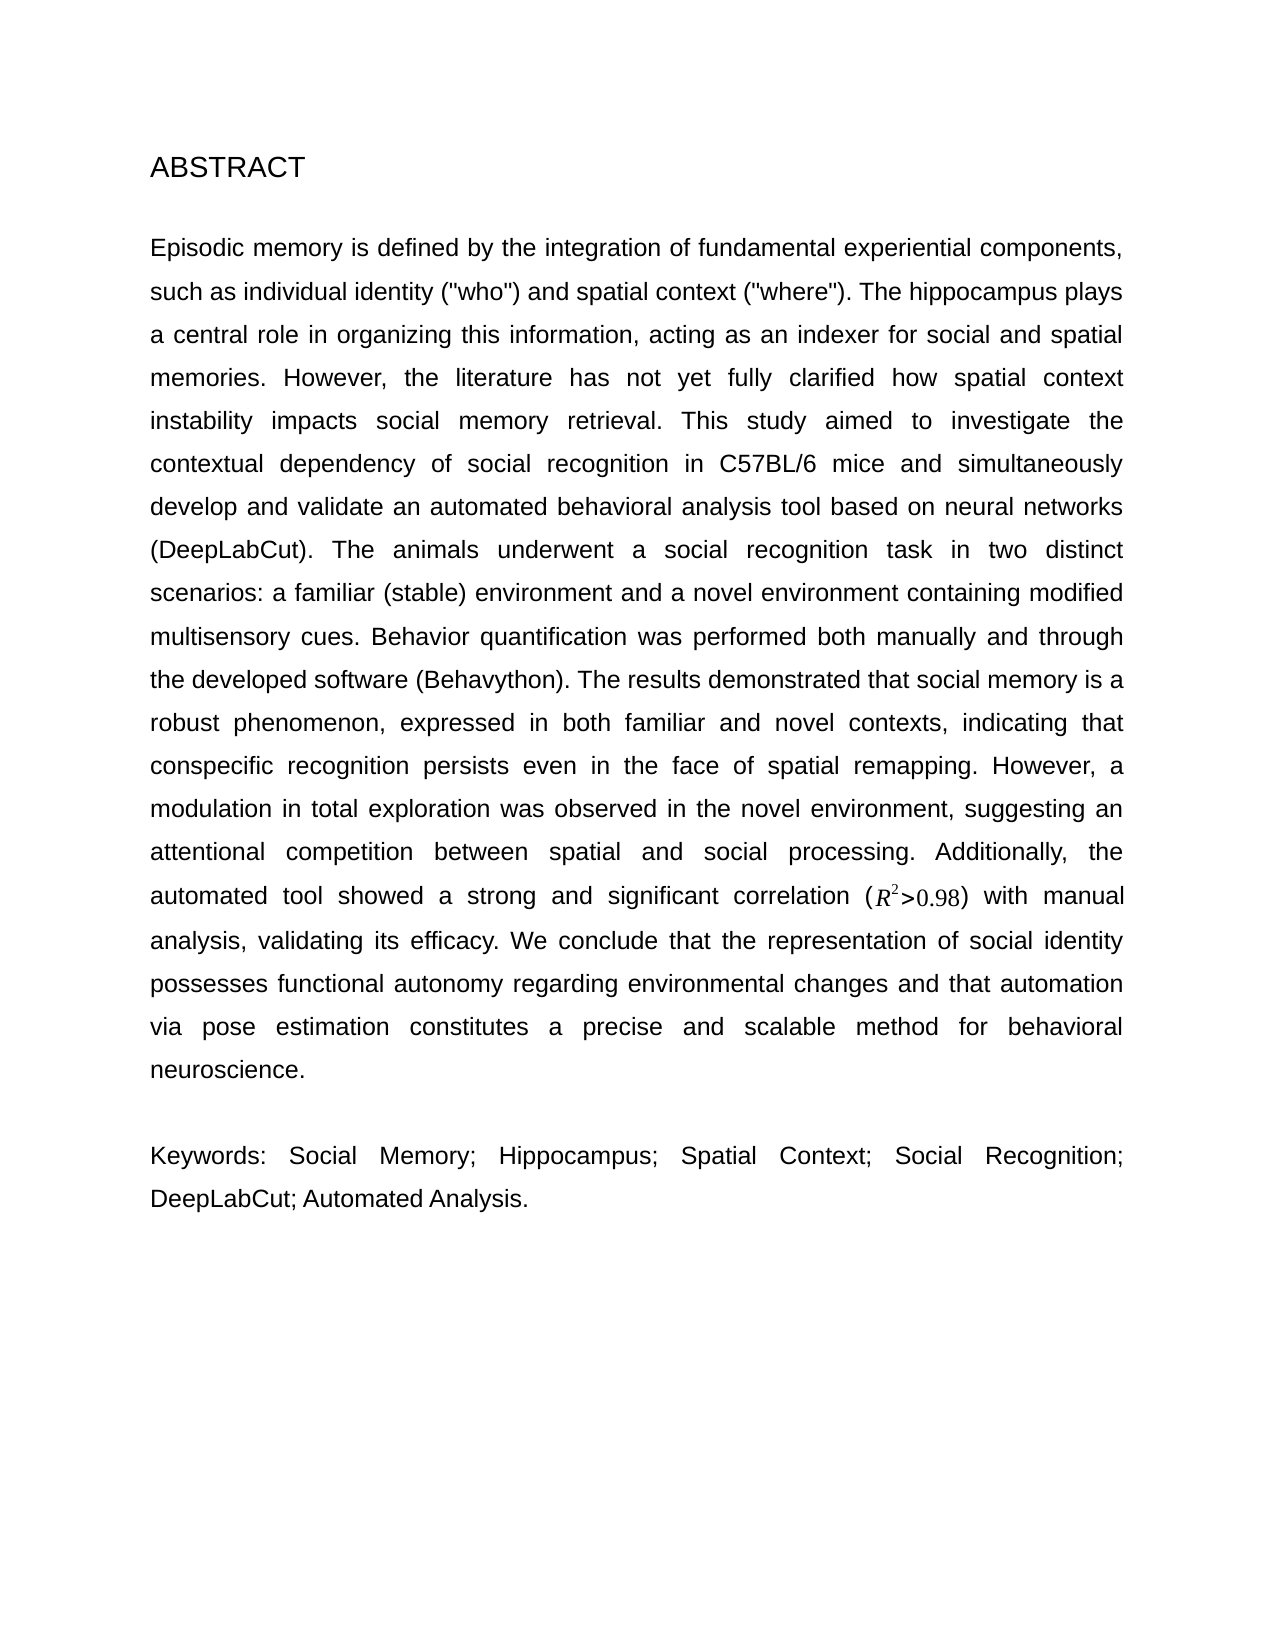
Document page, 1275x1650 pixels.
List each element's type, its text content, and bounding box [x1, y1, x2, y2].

text Episodic memory is defined by the integration of fundamental experiential components, such as individual identity ("who") and spatial context ("where"). The hippocampus plays a central role in organizing this information, acting as an indexer for social and spatial memories. However, the literature has not yet fully clarified how spatial context instability impacts social memory retrieval. This study aimed to investigate the contextual dependency of social recognition in C57BL/6 mice and simultaneously develop and validate an automated behavioral analysis tool based on neural networks (DeepLabCut). The animals underwent a social recognition task in two distinct scenarios: a familiar (stable) environment and a novel environment containing modified multisensory cues. Behavior quantification was performed both manually and through the developed software (Behavython). The results demonstrated that social memory is a robust phenomenon, expressed in both familiar and novel contexts, indicating that conspecific recognition persists even in the face of spatial remapping. However, a modulation in total exploration was observed in the novel environment, suggesting an attentional competition between spatial and social processing. Additionally, the automated tool showed a strong and significant correlation () with manual analysis, validating its efficacy. We conclude that the representation of social identity possesses functional autonomy regarding environmental changes and that automation via pose estimation constitutes a precise and scalable method for behavioral neuroscience. [150, 233, 1125, 1084]
text Keywords: Social Memory; Hippocampus; Spatial Context; Social Recognition; DeepLabCut; Automated Analysis. [150, 1141, 1125, 1213]
subtitle ABSTRACT [150, 150, 1125, 183]
